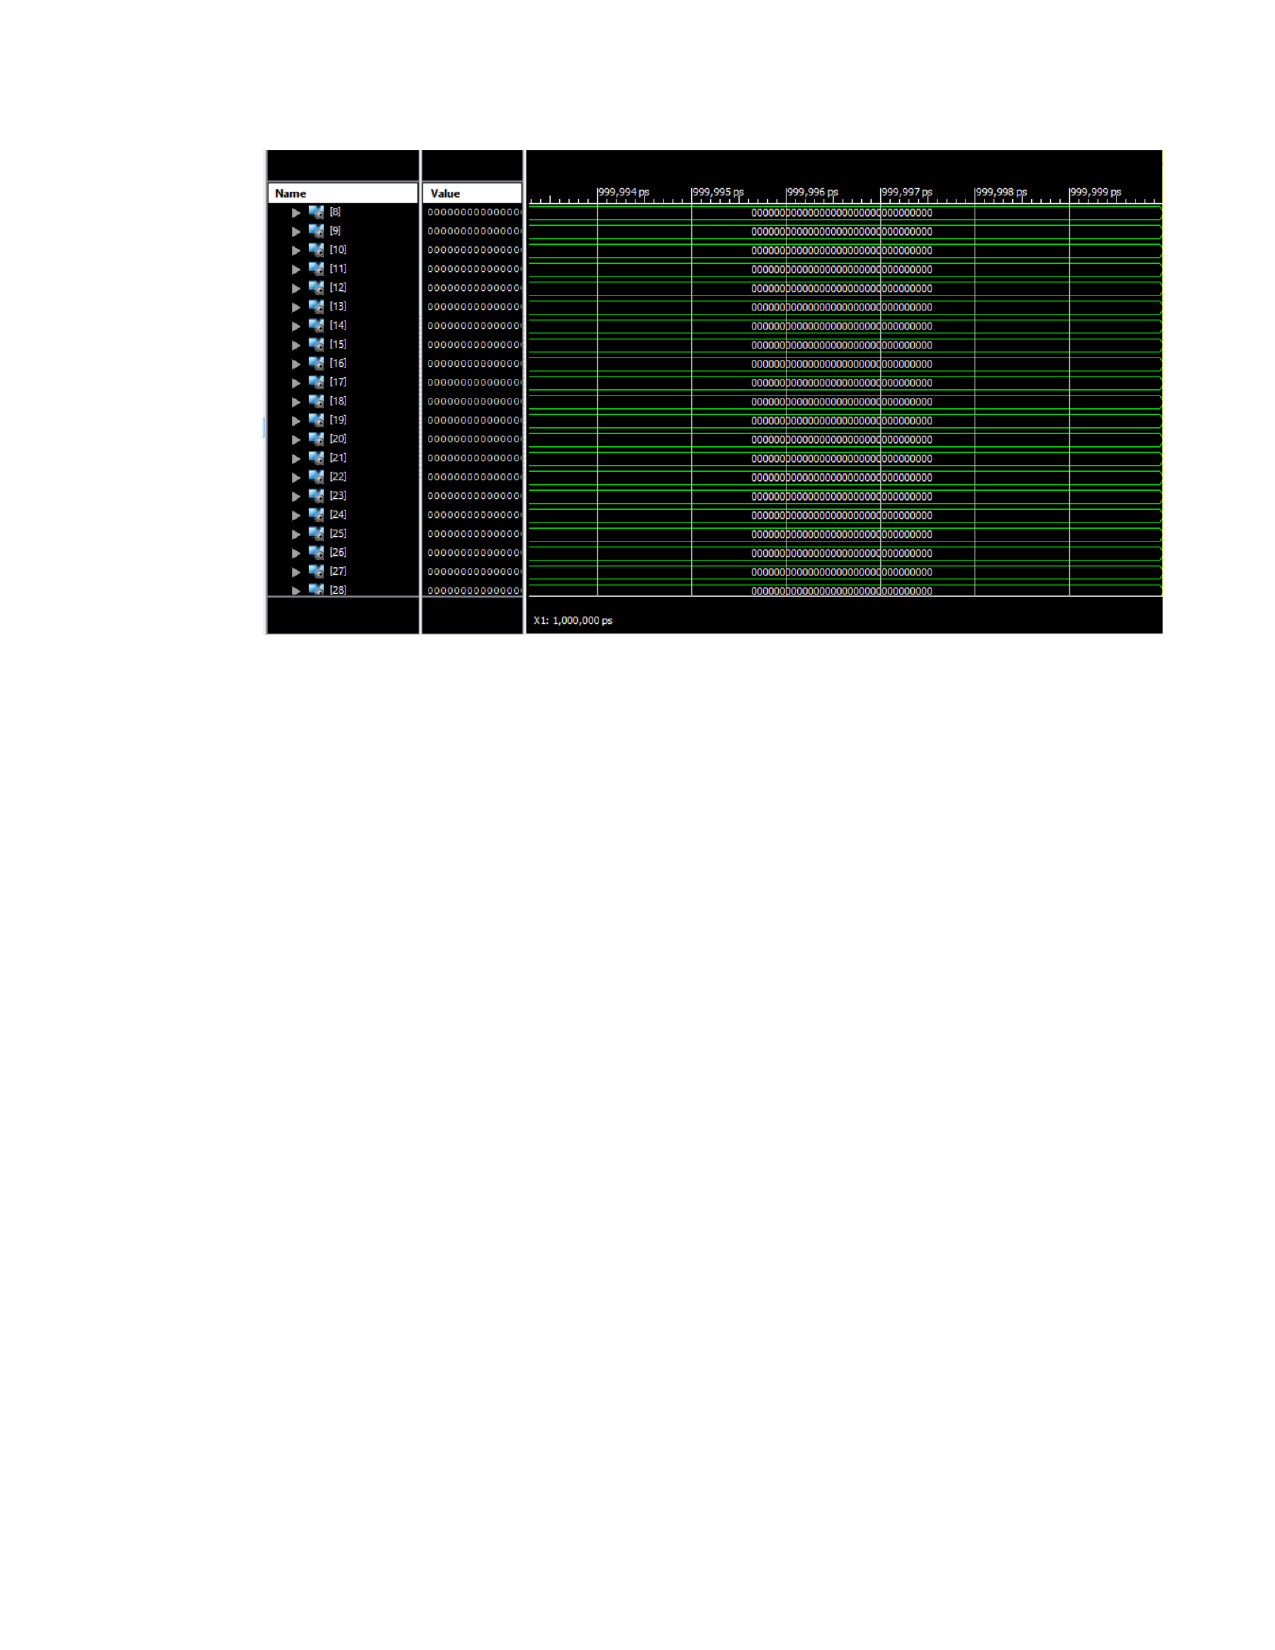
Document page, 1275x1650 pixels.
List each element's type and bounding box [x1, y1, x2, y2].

picture [262, 150, 1163, 635]
